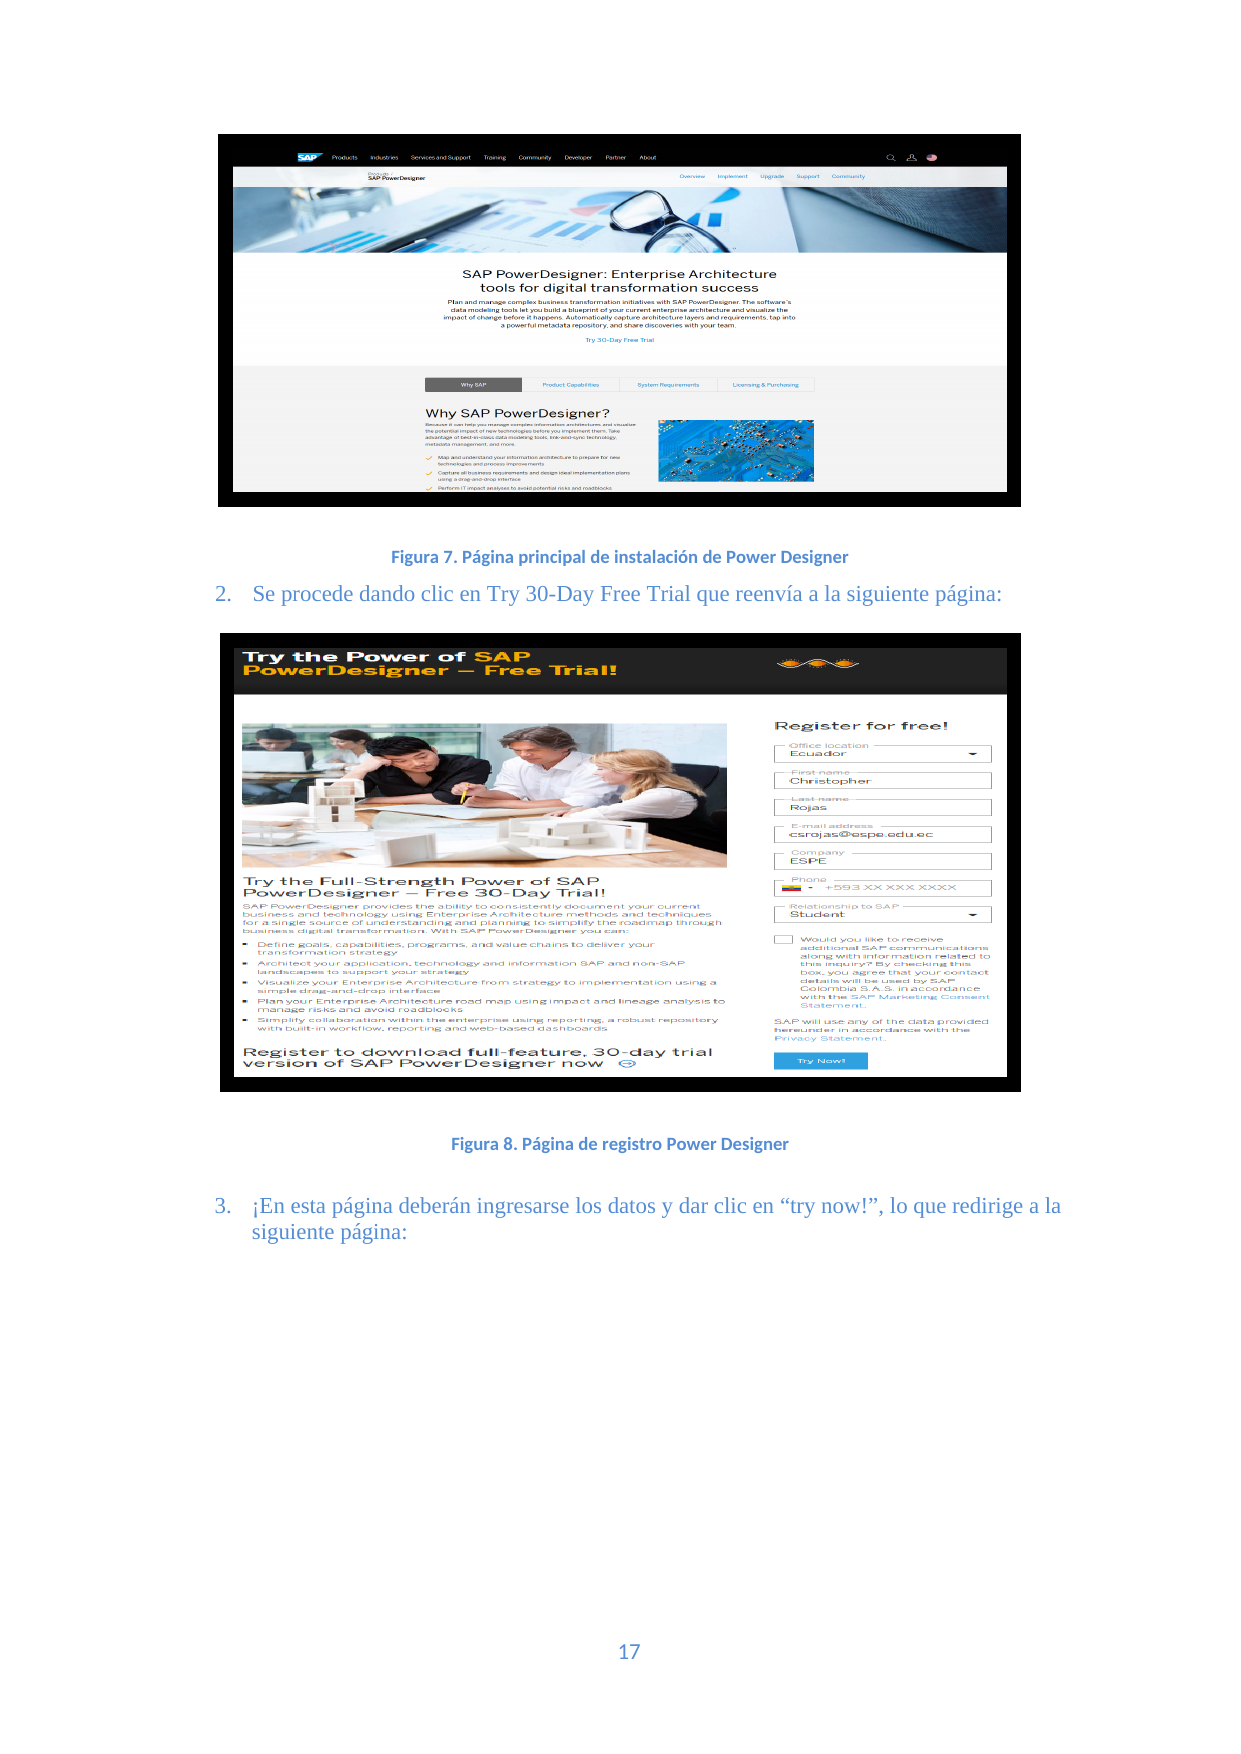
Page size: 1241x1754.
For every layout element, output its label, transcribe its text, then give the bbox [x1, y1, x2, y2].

list ¡En esta página deberán ingresarse los datos y dar clic en “try now!”, lo que redirige a la siguiente página: [214, 1192, 1063, 1244]
list Se procede dando clic en Try 30-Day Free Trial que reenvía a la siguiente página: [215, 580, 1063, 606]
picture [234, 648, 1007, 1077]
picture [233, 149, 1007, 492]
text Figura 7. Página principal de instalación de Power Designer [177, 546, 1063, 568]
text Figura 8. Página de registro Power Designer [177, 1132, 1063, 1155]
